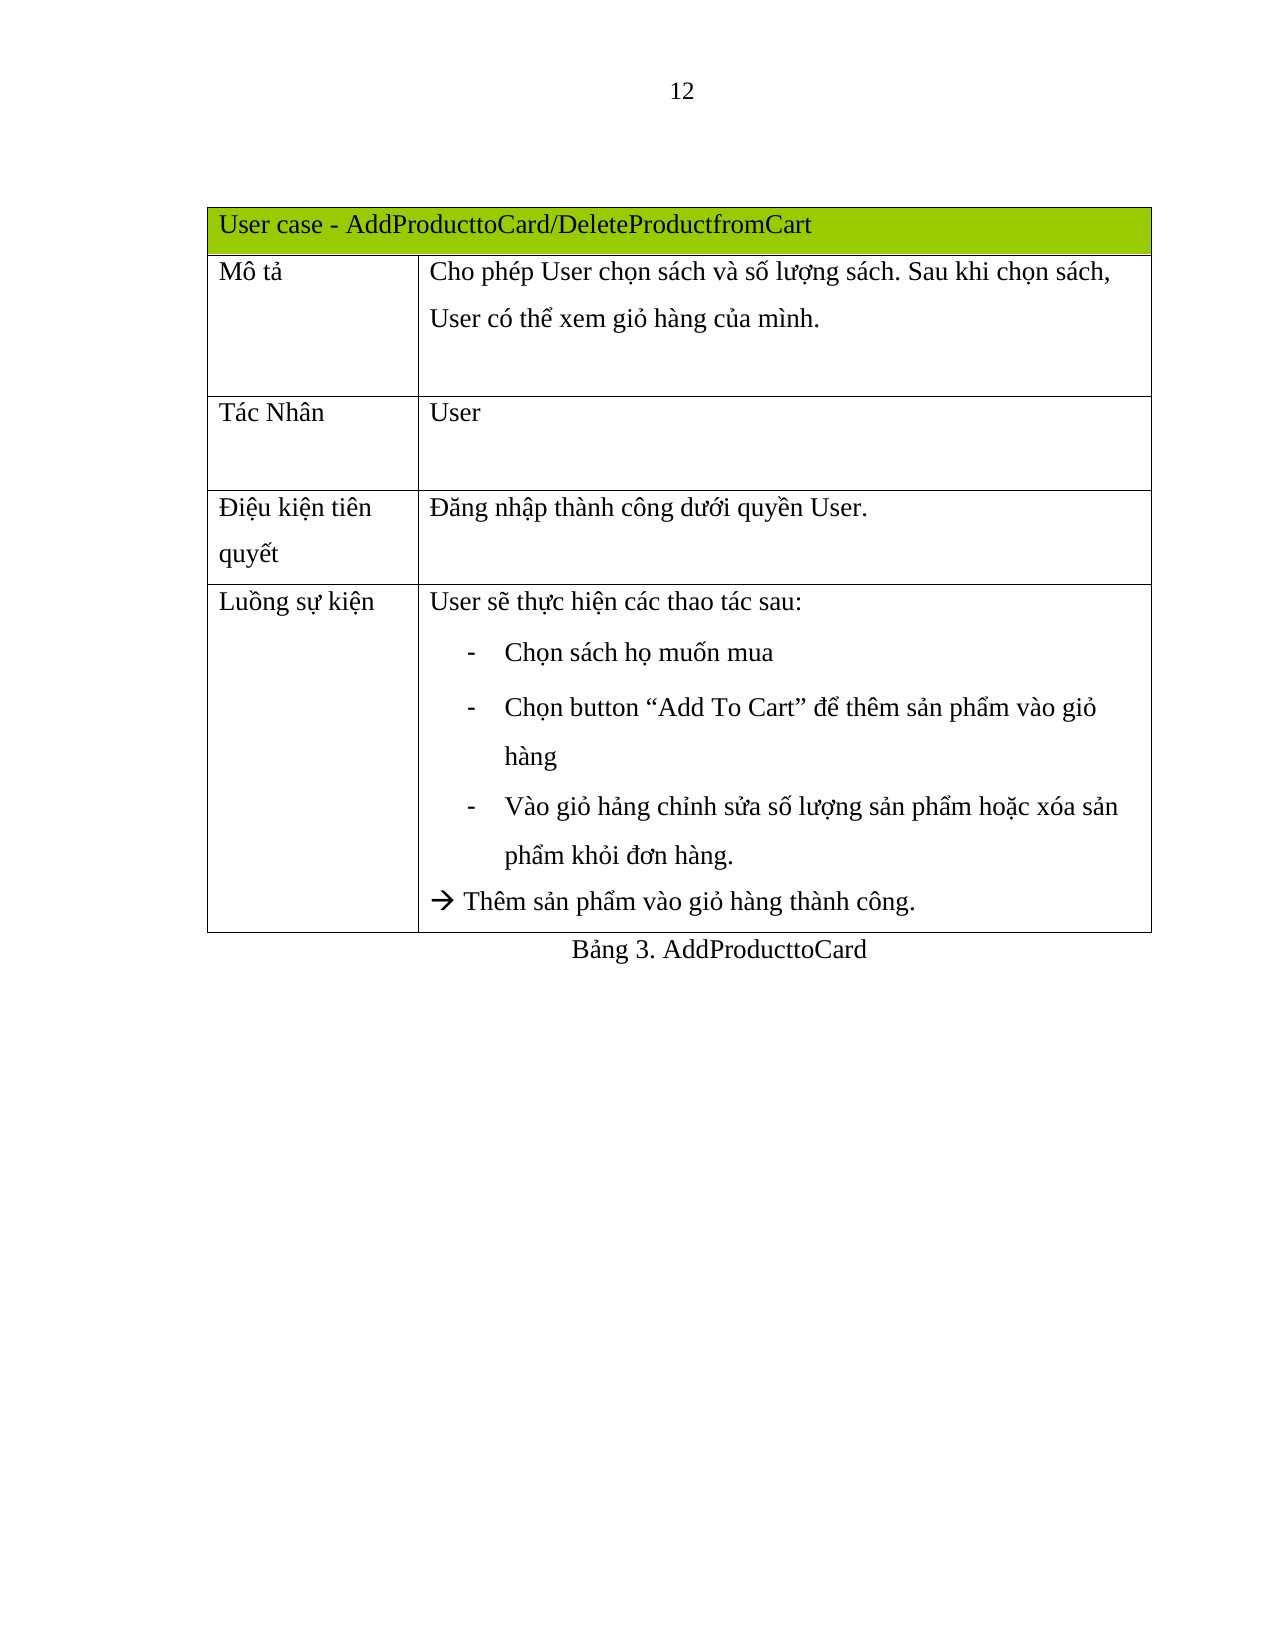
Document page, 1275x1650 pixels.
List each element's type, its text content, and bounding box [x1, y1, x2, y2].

table_cell User [419, 397, 1151, 490]
table_cell Mô tả [208, 256, 418, 396]
table_header User case - AddProducttoCard/DeleteProductfromCart [208, 208, 1151, 254]
table_cell Đăng nhập thành công dưới quyền User. [419, 491, 1151, 584]
table_cell Luồng sự kiện [208, 585, 418, 932]
table_cell Điệu kiện tiên quyết [208, 491, 418, 584]
table_cell Tác Nhân [208, 397, 418, 490]
table_cell User sẽ thực hiện các thao tác sau: Chọn sách họ muốn mua Chọn button “Add To Cart” để thêm sản phẩm vào giỏ hàng Vào giỏ hảng chỉnh sửa số lượng sản phẩm hoặc xóa sản phẩm khỏi đơn hàng. Thêm sản phẩm vào giỏ hàng thành công. [419, 585, 1151, 932]
text Bảng 3. AddProducttoCard [207, 933, 1157, 964]
table_cell Cho phép User chọn sách và số lượng sách. Sau khi chọn sách, User có thể xem giỏ hàng của mình. [419, 256, 1151, 396]
